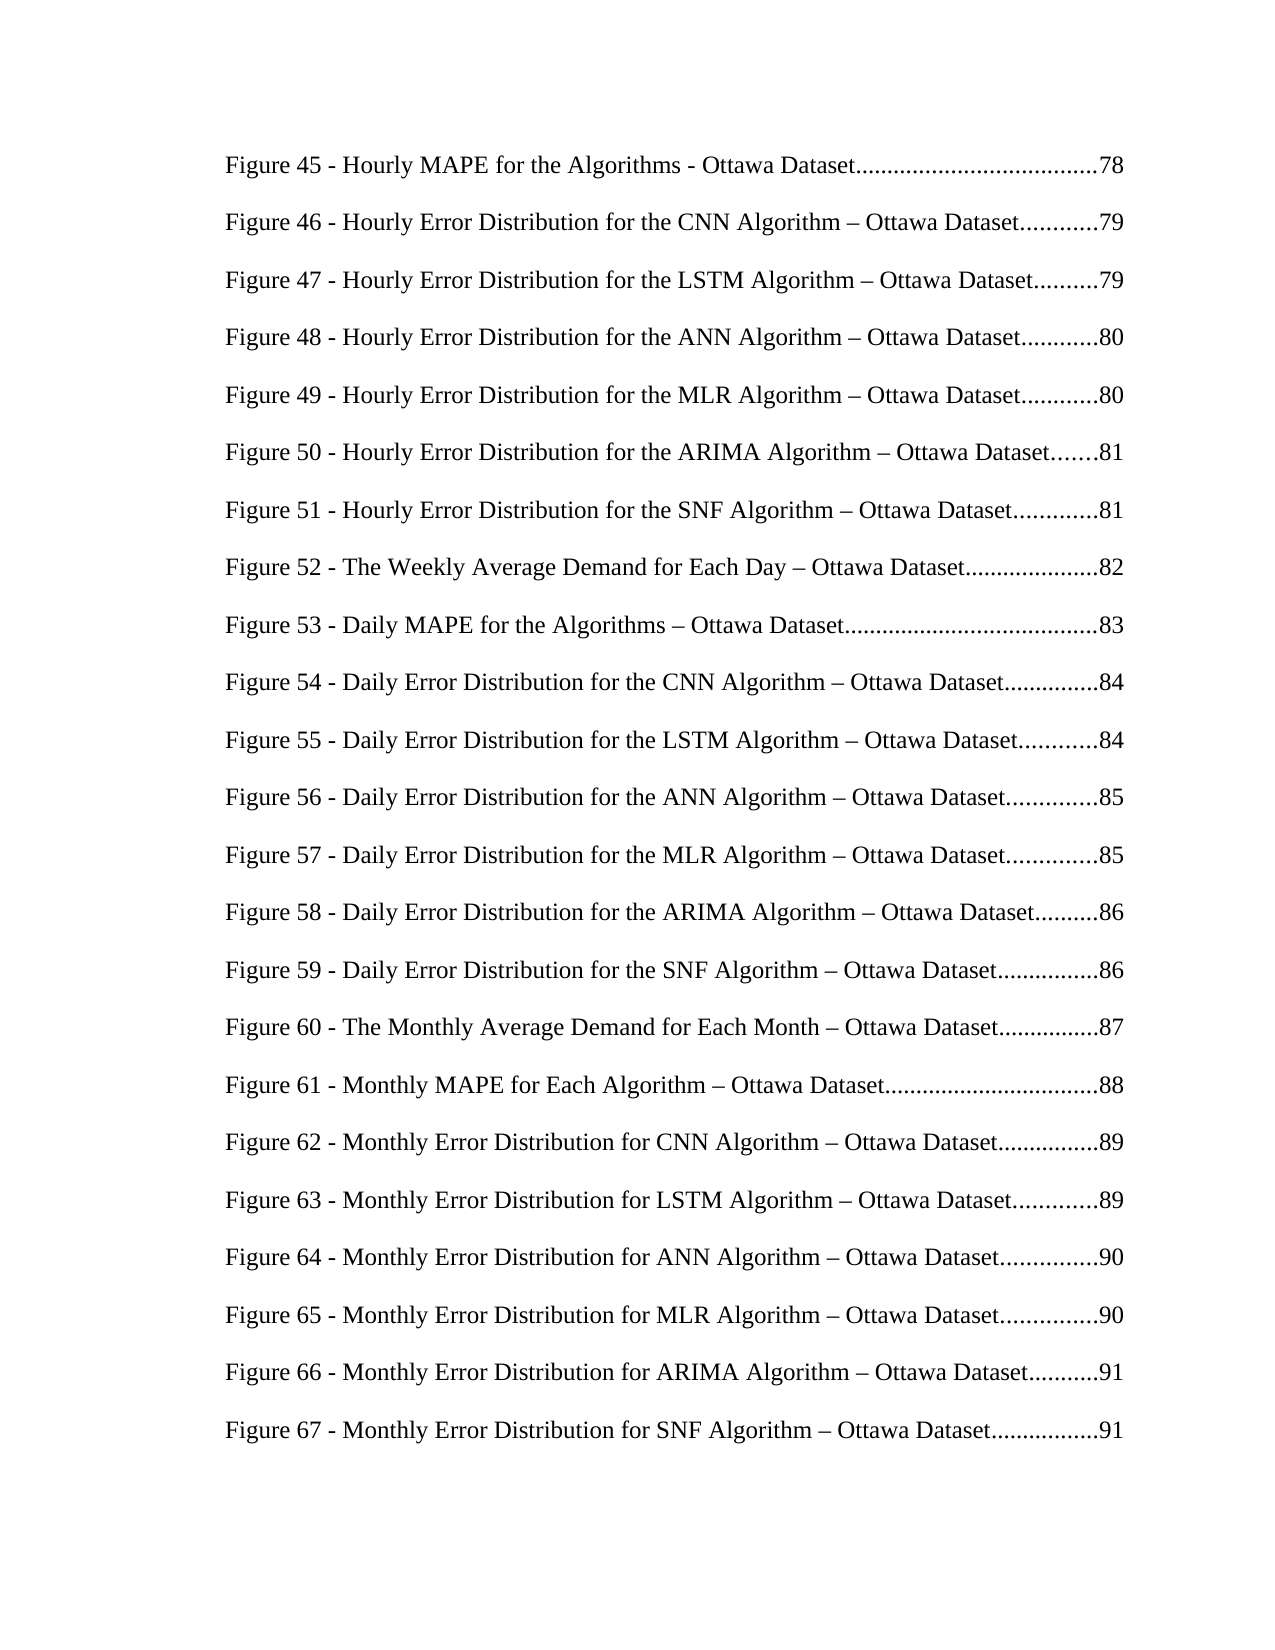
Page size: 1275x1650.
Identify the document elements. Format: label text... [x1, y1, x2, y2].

text Figure 60 - The Monthly Average Demand for Each Month – Ottawa Dataset 87 [225, 1012, 1125, 1041]
text Figure 53 - Daily MAPE for the Algorithms – Ottawa Dataset 83 [225, 610, 1125, 639]
text Figure 48 - Hourly Error Distribution for the ANN Algorithm – Ottawa Dataset 80 [225, 322, 1125, 351]
text Figure 55 - Daily Error Distribution for the LSTM Algorithm – Ottawa Dataset 84 [225, 725, 1125, 754]
text Figure 46 - Hourly Error Distribution for the CNN Algorithm – Ottawa Dataset 79 [225, 207, 1125, 236]
text Figure 62 - Monthly Error Distribution for CNN Algorithm – Ottawa Dataset 89 [225, 1127, 1125, 1156]
text Figure 56 - Daily Error Distribution for the ANN Algorithm – Ottawa Dataset 85 [225, 782, 1125, 811]
text Figure 67 - Monthly Error Distribution for SNF Algorithm – Ottawa Dataset 91 [225, 1415, 1125, 1444]
text Figure 66 - Monthly Error Distribution for ARIMA Algorithm – Ottawa Dataset 91 [225, 1357, 1125, 1386]
text Figure 64 - Monthly Error Distribution for ANN Algorithm – Ottawa Dataset 90 [225, 1242, 1125, 1271]
text Figure 49 - Hourly Error Distribution for the MLR Algorithm – Ottawa Dataset 80 [225, 380, 1125, 409]
text Figure 47 - Hourly Error Distribution for the LSTM Algorithm – Ottawa Dataset 79 [225, 265, 1125, 294]
text Figure 50 - Hourly Error Distribution for the ARIMA Algorithm – Ottawa Dataset 81 [225, 437, 1125, 466]
text Figure 51 - Hourly Error Distribution for the SNF Algorithm – Ottawa Dataset 81 [225, 495, 1125, 524]
text Figure 61 - Monthly MAPE for Each Algorithm – Ottawa Dataset 88 [225, 1070, 1125, 1099]
text Figure 58 - Daily Error Distribution for the ARIMA Algorithm – Ottawa Dataset 86 [225, 897, 1125, 926]
text Figure 45 - Hourly MAPE for the Algorithms - Ottawa Dataset 78 [225, 150, 1125, 179]
text Figure 65 - Monthly Error Distribution for MLR Algorithm – Ottawa Dataset 90 [225, 1300, 1125, 1329]
text Figure 57 - Daily Error Distribution for the MLR Algorithm – Ottawa Dataset 85 [225, 840, 1125, 869]
text Figure 59 - Daily Error Distribution for the SNF Algorithm – Ottawa Dataset 86 [225, 955, 1125, 984]
text Figure 63 - Monthly Error Distribution for LSTM Algorithm – Ottawa Dataset 89 [225, 1185, 1125, 1214]
text Figure 52 - The Weekly Average Demand for Each Day – Ottawa Dataset 82 [225, 552, 1125, 581]
text Figure 54 - Daily Error Distribution for the CNN Algorithm – Ottawa Dataset 84 [225, 667, 1125, 696]
